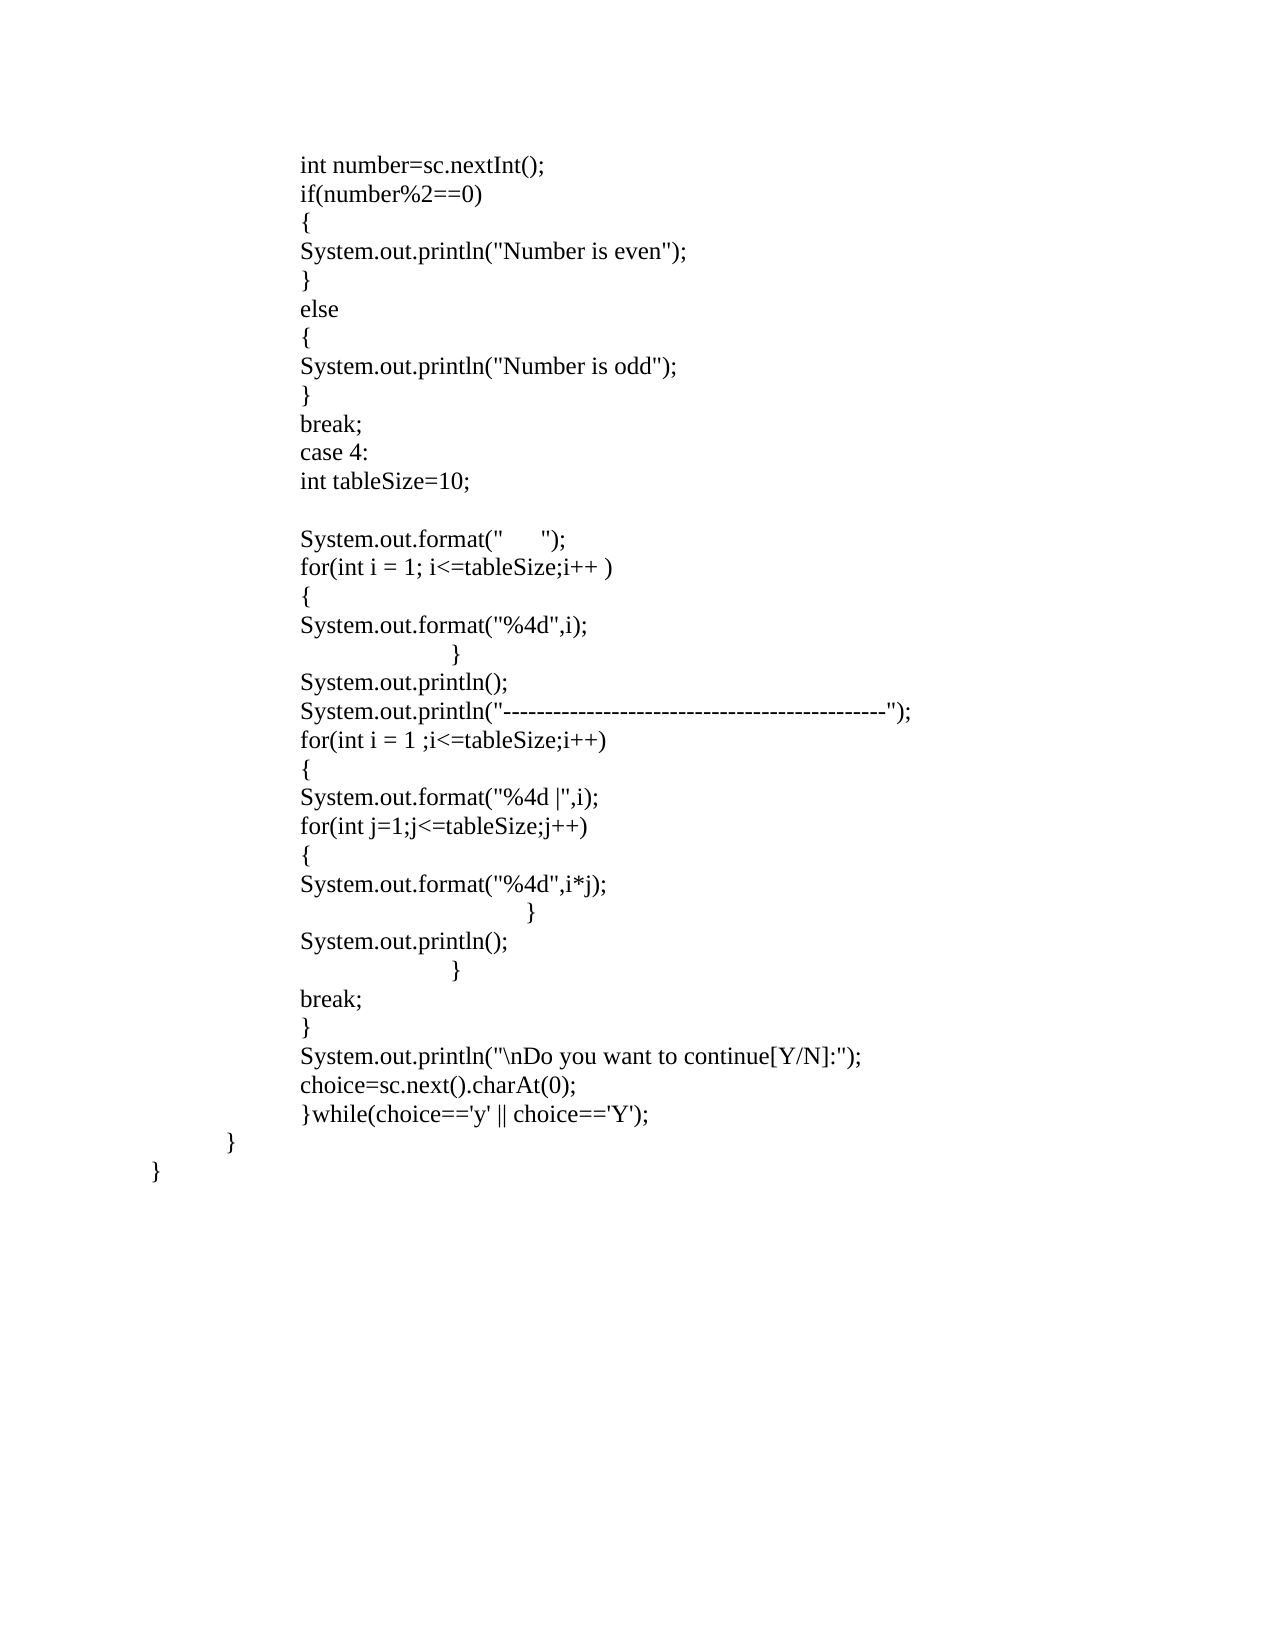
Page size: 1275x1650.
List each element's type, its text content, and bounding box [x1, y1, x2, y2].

text { [150, 581, 1125, 610]
text else [150, 294, 1125, 322]
text int number=sc.nextInt(); [150, 150, 1125, 179]
text System.out.println("\nDo you want to continue[Y/N]:"); [150, 1041, 1125, 1070]
text System.out.println("Number is even"); [150, 236, 1125, 265]
text } [150, 955, 1125, 984]
text System.out.println(); [150, 926, 1125, 955]
text { [150, 207, 1125, 236]
text int tableSize=10; [150, 466, 1125, 495]
text System.out.println("----------------------------------------------"); [150, 696, 1125, 725]
text } [150, 1012, 1125, 1041]
text } [150, 639, 1125, 667]
text } [150, 1156, 1125, 1185]
text } [150, 1127, 1125, 1156]
text System.out.format("%4d",i*j); [150, 869, 1125, 897]
text { [150, 840, 1125, 869]
text choice=sc.next().charAt(0); [150, 1070, 1125, 1099]
text break; [150, 409, 1125, 437]
text }while(choice=='y' || choice=='Y'); [150, 1099, 1125, 1127]
text case 4: [150, 437, 1125, 466]
text for(int i = 1 ;i<=tableSize;i++) [150, 725, 1125, 754]
text break; [150, 984, 1125, 1012]
text for(int j=1;j<=tableSize;j++) [150, 811, 1125, 840]
text } [150, 897, 1125, 926]
text System.out.println(); [150, 667, 1125, 696]
text if(number%2==0) [150, 179, 1125, 207]
text } [150, 265, 1125, 294]
text for(int i = 1; i<=tableSize;i++ ) [150, 552, 1125, 581]
text System.out.format("%4d |",i); [150, 782, 1125, 811]
text System.out.println("Number is odd"); [150, 351, 1125, 380]
text { [150, 322, 1125, 351]
text System.out.format("%4d",i); [150, 610, 1125, 639]
text System.out.format(" "); [150, 524, 1125, 552]
text { [150, 754, 1125, 782]
text } [150, 380, 1125, 409]
